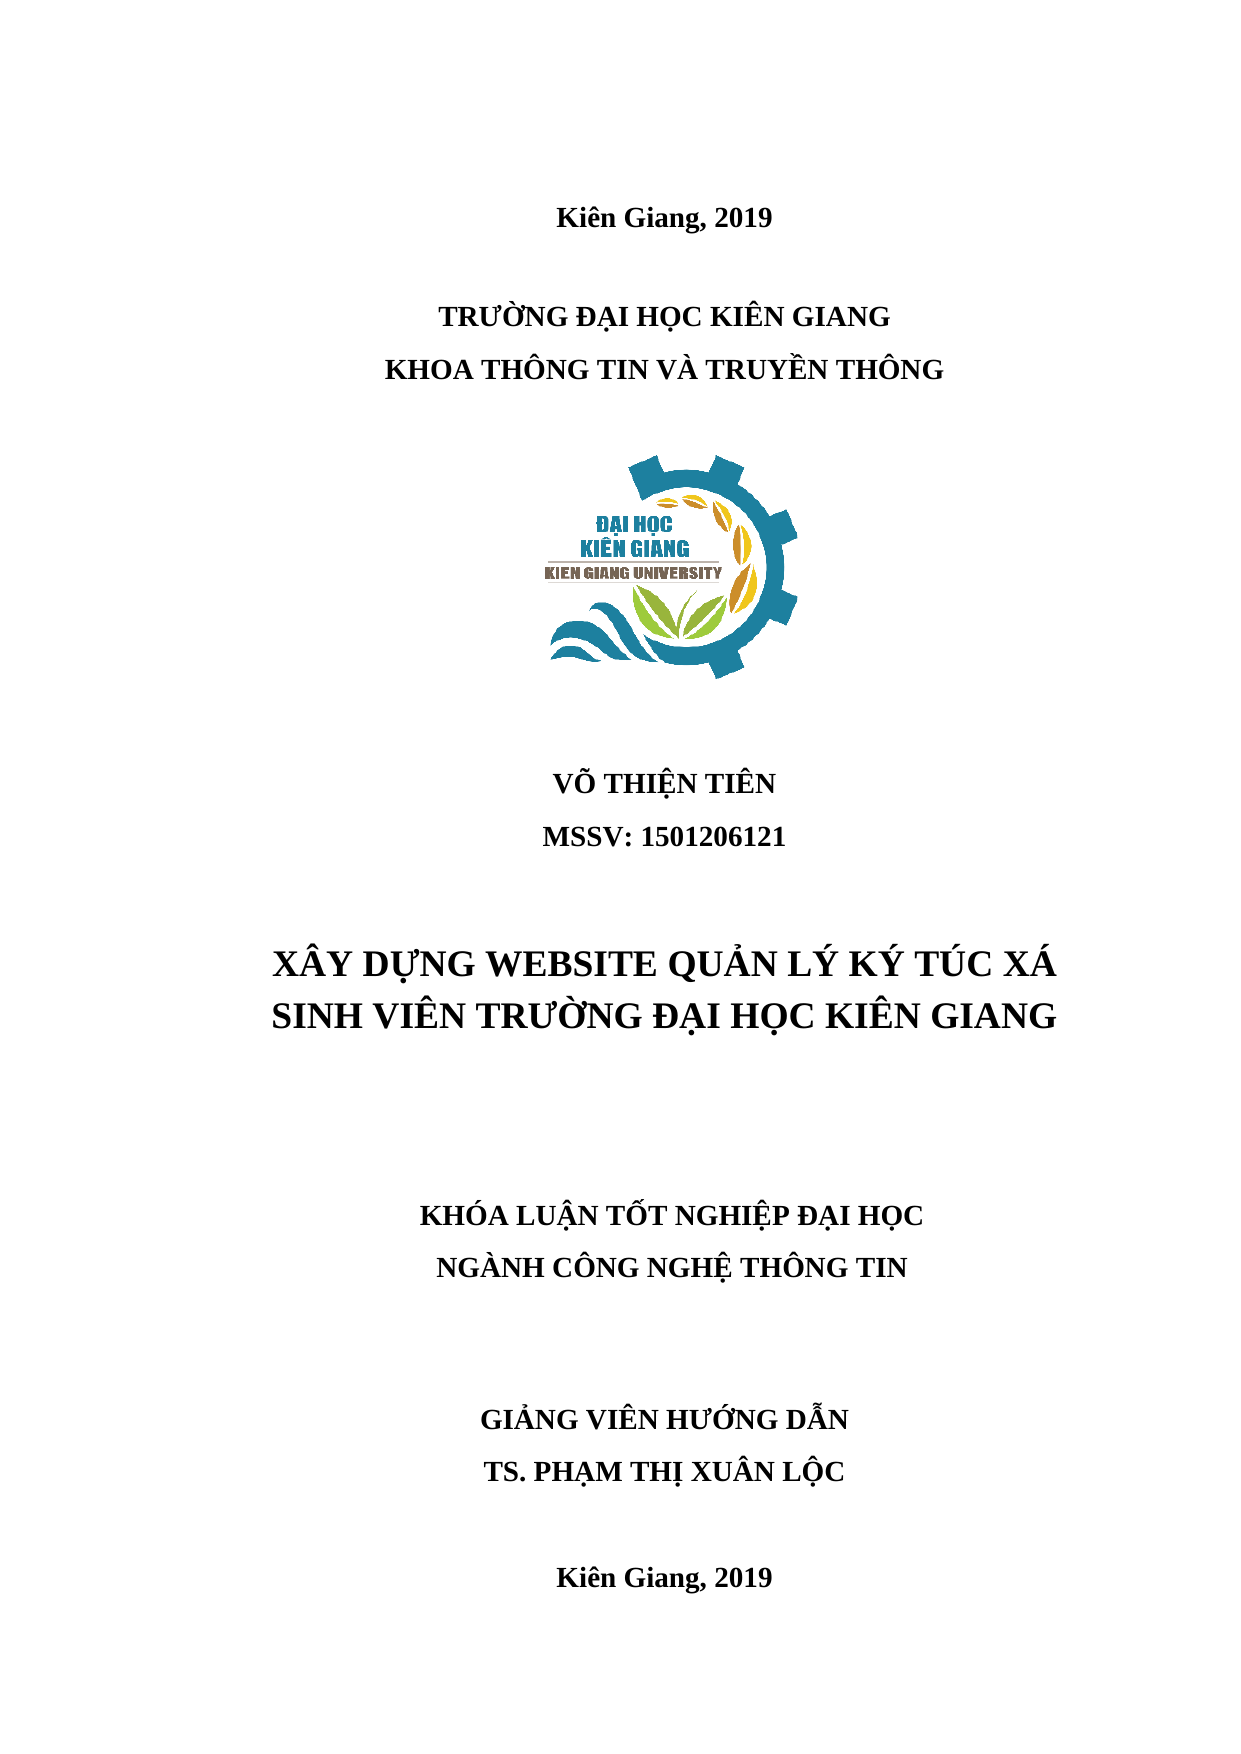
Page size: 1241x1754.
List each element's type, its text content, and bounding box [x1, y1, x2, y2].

text TRƯỜNG ĐẠI HỌC KIÊN GIANG [236, 299, 1092, 333]
text XÂY DỰNG WEBSITE QUẢN LÝ KÝ TÚC XÁ SINH VIÊN TRƯỜNG ĐẠI HỌC KIÊN GIANG [236, 942, 1092, 1037]
text Kiên Giang, 2019 [236, 1560, 1092, 1593]
text NGÀNH CÔNG NGHỆ THÔNG TIN [236, 1250, 1107, 1284]
text GIẢNG VIÊN HƯỚNG DẪN [236, 1402, 1092, 1435]
picture [531, 455, 798, 679]
text KHOA THÔNG TIN VÀ TRUYỀN THÔNG [236, 352, 1092, 385]
text Kiên Giang, 2019 [236, 200, 1092, 234]
text MSSV: 1501206121 [236, 819, 1092, 853]
text TS. PHẠM THỊ XUÂN LỘC [236, 1454, 1092, 1488]
text VÕ THIỆN TIÊN [236, 766, 1092, 800]
text KHÓA LUẬN TỐT NGHIỆP ĐẠI HỌC [236, 1198, 1107, 1231]
